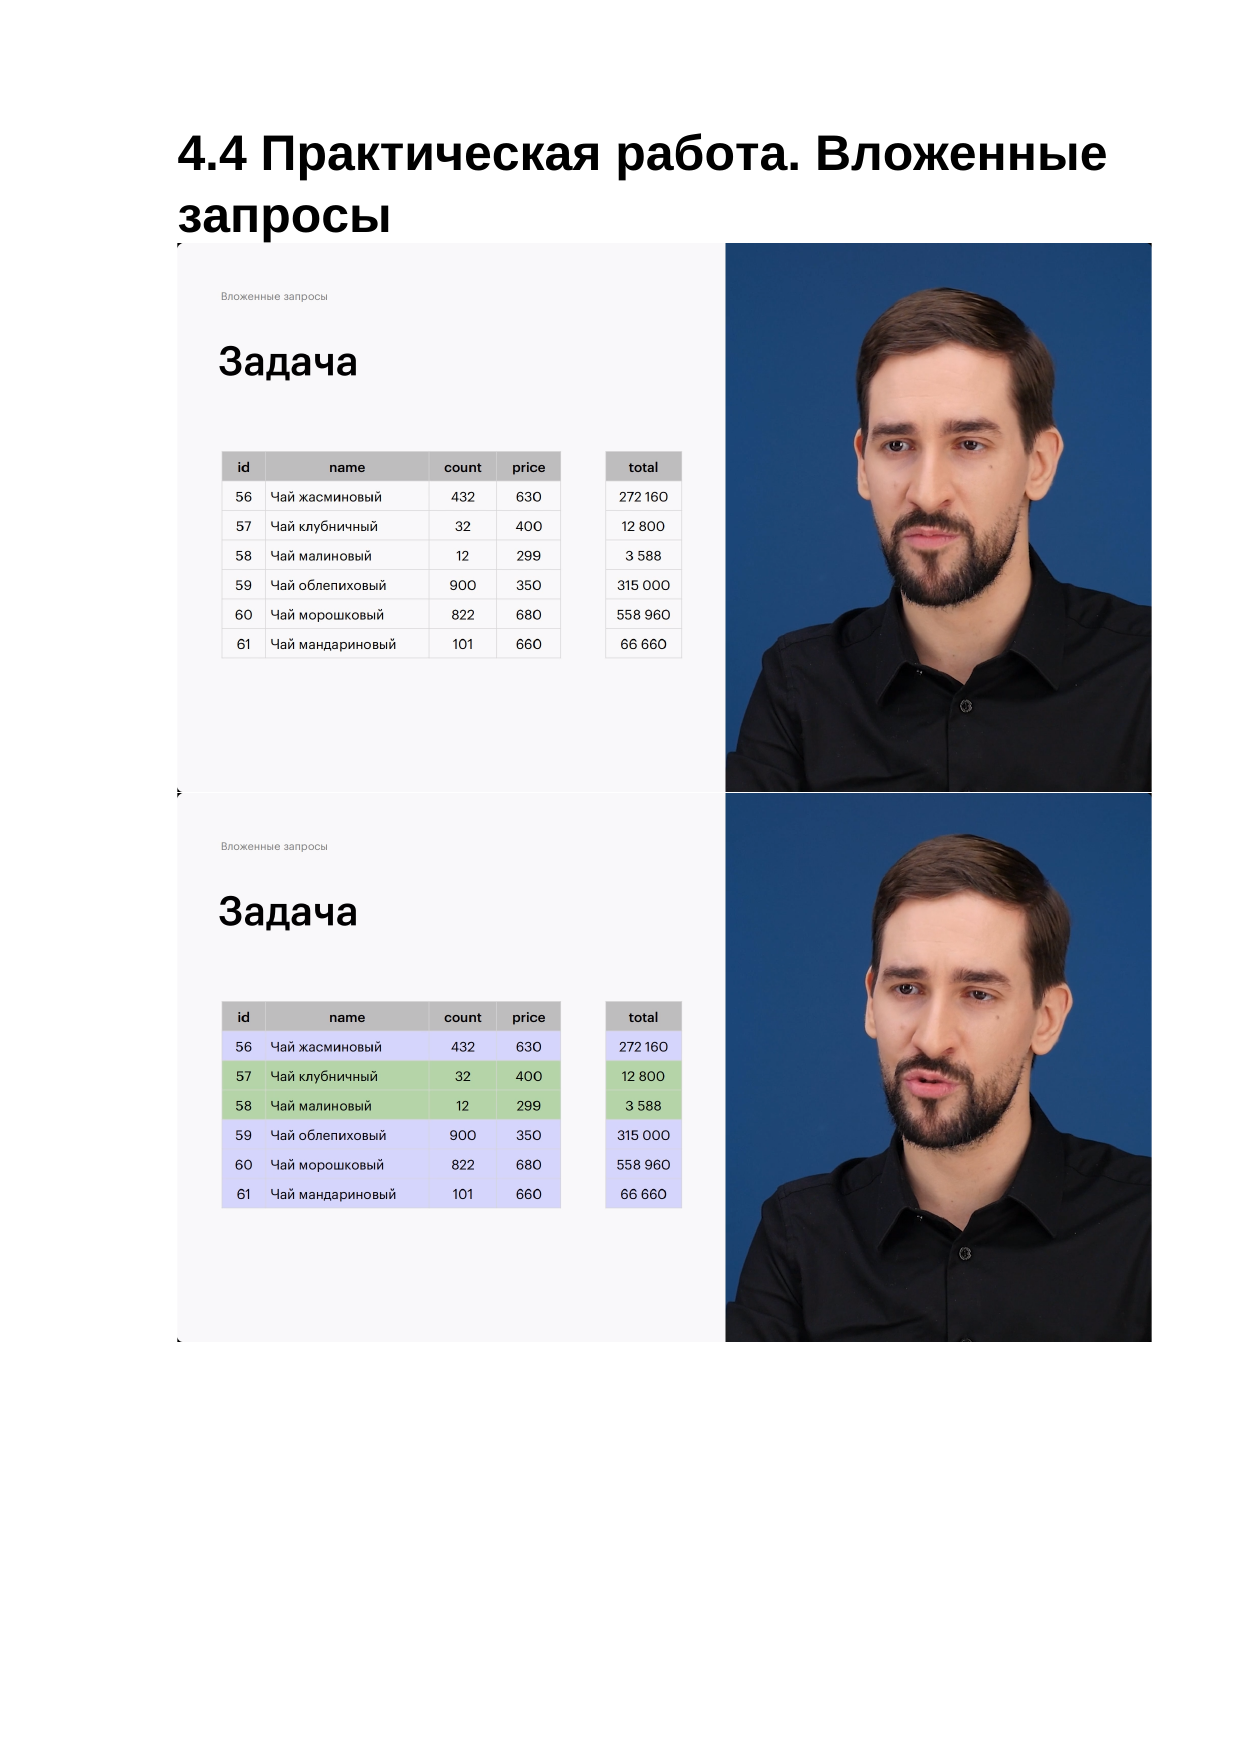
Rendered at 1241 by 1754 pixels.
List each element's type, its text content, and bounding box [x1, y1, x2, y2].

text 4.4 Практическая работа. Вложенные запросы [177, 118, 1152, 243]
picture [177, 243, 1152, 792]
picture [177, 793, 1152, 1342]
